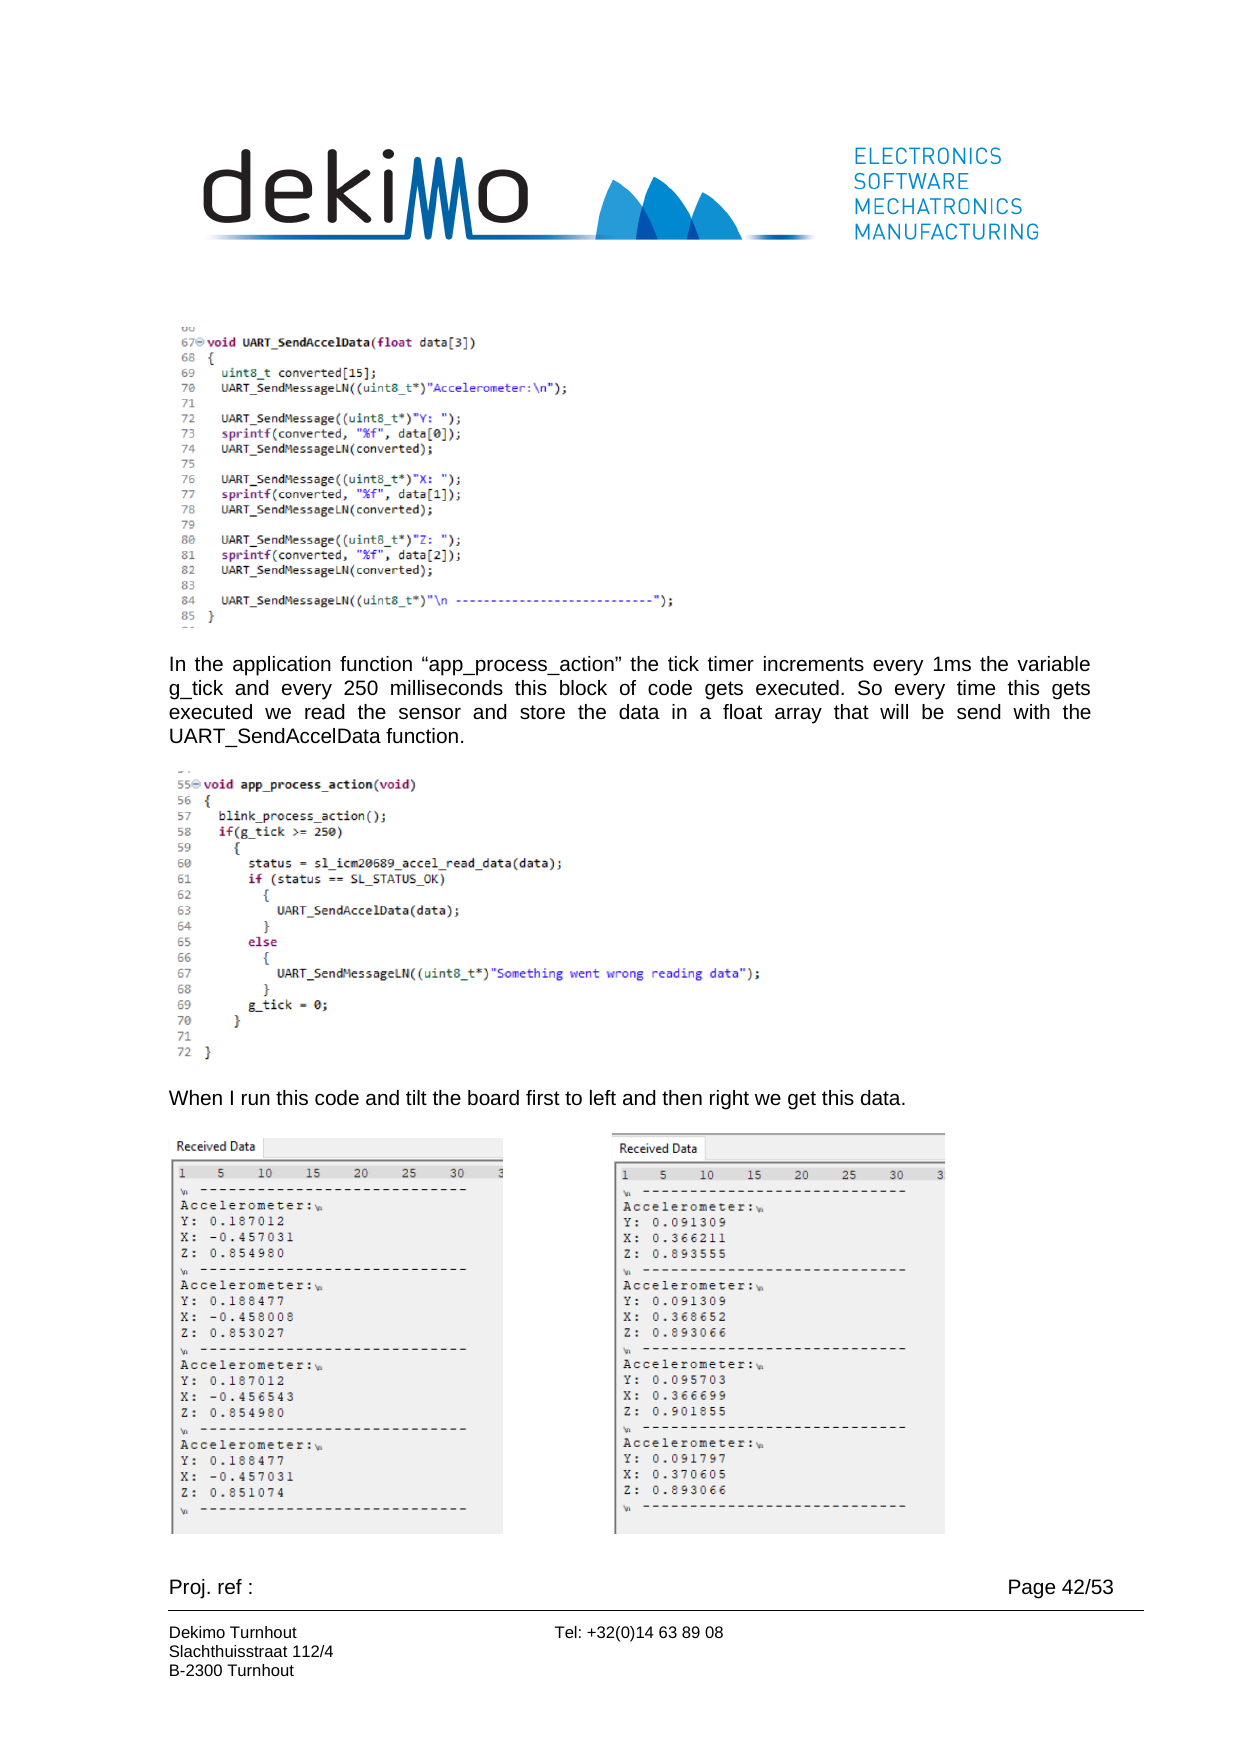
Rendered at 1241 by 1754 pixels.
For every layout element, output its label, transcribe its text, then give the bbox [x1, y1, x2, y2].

picture [168, 771, 776, 1062]
picture [168, 327, 698, 628]
picture [159, 73, 1083, 304]
text In the application function “app_process_action” the tick timer increments every 1ms the variable g_tick and every 250 milliseconds this block of code gets executed. So every time this gets executed we read the sensor and store the data in a float array that will be send with the UART_SendAccelData function. [169, 652, 1093, 747]
text When I run this code and tilt the board first to left and then right we get this data. [169, 1085, 1093, 1109]
picture [168, 1138, 503, 1534]
picture [611, 1133, 946, 1534]
